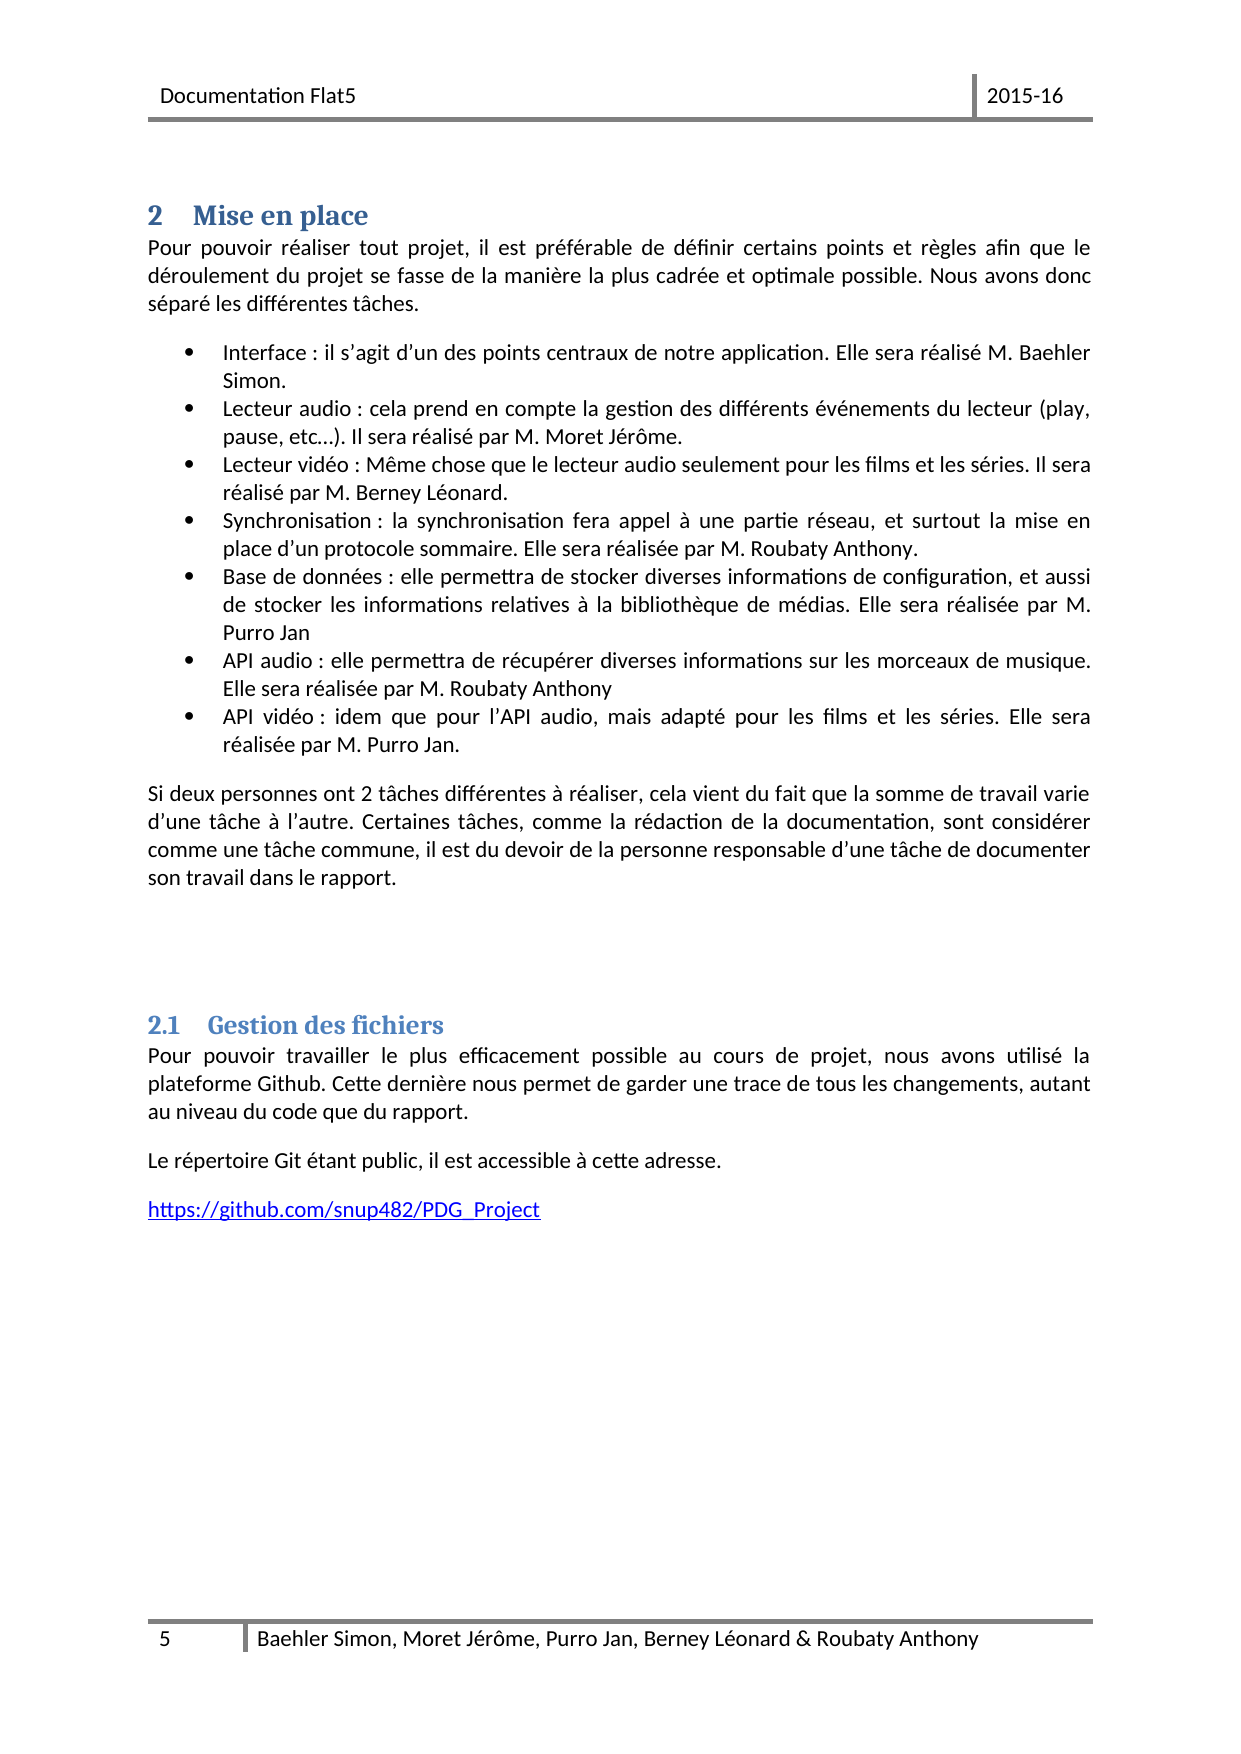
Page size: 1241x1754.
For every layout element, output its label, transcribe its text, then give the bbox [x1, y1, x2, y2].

text Pour pouvoir réaliser tout projet, il est préférable de définir certains points et règles afin que le déroulement du projet se fasse de la manière la plus cadrée et optimale possible. Nous avons donc séparé les différentes tâches. [148, 233, 1092, 317]
text https://github.com/snup482/PDG_Project [148, 1195, 1092, 1223]
list API vidéo : idem que pour l’API audio, mais adapté pour les films et les séries. Elle sera réalisée par M. Purro Jan. [185, 702, 1092, 758]
subtitle Gestion des fichiers [148, 1010, 1092, 1041]
subtitle Mise en place [148, 199, 1092, 233]
list API audio : elle permettra de récupérer diverses informations sur les morceaux de musique. Elle sera réalisée par M. Roubaty Anthony [185, 646, 1092, 702]
text Le répertoire Git étant public, il est accessible à cette adresse. [148, 1146, 1092, 1174]
text Pour pouvoir travailler le plus efficacement possible au cours de projet, nous avons utilisé la plateforme Github. Cette dernière nous permet de garder une trace de tous les changements, autant au niveau du code que du rapport. [148, 1041, 1092, 1125]
list Lecteur audio : cela prend en compte la gestion des différents événements du lecteur (play, pause, etc…). Il sera réalisé par M. Moret Jérôme. [185, 394, 1092, 450]
text Si deux personnes ont 2 tâches différentes à réaliser, cela vient du fait que la somme de travail varie d’une tâche à l’autre. Certaines tâches, comme la rédaction de la documentation, sont considérer comme une tâche commune, il est du devoir de la personne responsable d’une tâche de documenter son travail dans le rapport. [148, 779, 1092, 891]
list Synchronisation : la synchronisation fera appel à une partie réseau, et surtout la mise en place d’un protocole sommaire. Elle sera réalisée par M. Roubaty Anthony. [185, 506, 1092, 562]
list Base de données : elle permettra de stocker diverses informations de configuration, et aussi de stocker les informations relatives à la bibliothèque de médias. Elle sera réalisée par M. Purro Jan [185, 562, 1092, 646]
list Interface : il s’agit d’un des points centraux de notre application. Elle sera réalisé M. Baehler Simon. [185, 338, 1092, 394]
list Lecteur vidéo : Même chose que le lecteur audio seulement pour les films et les séries. Il sera réalisé par M. Berney Léonard. [185, 450, 1092, 506]
